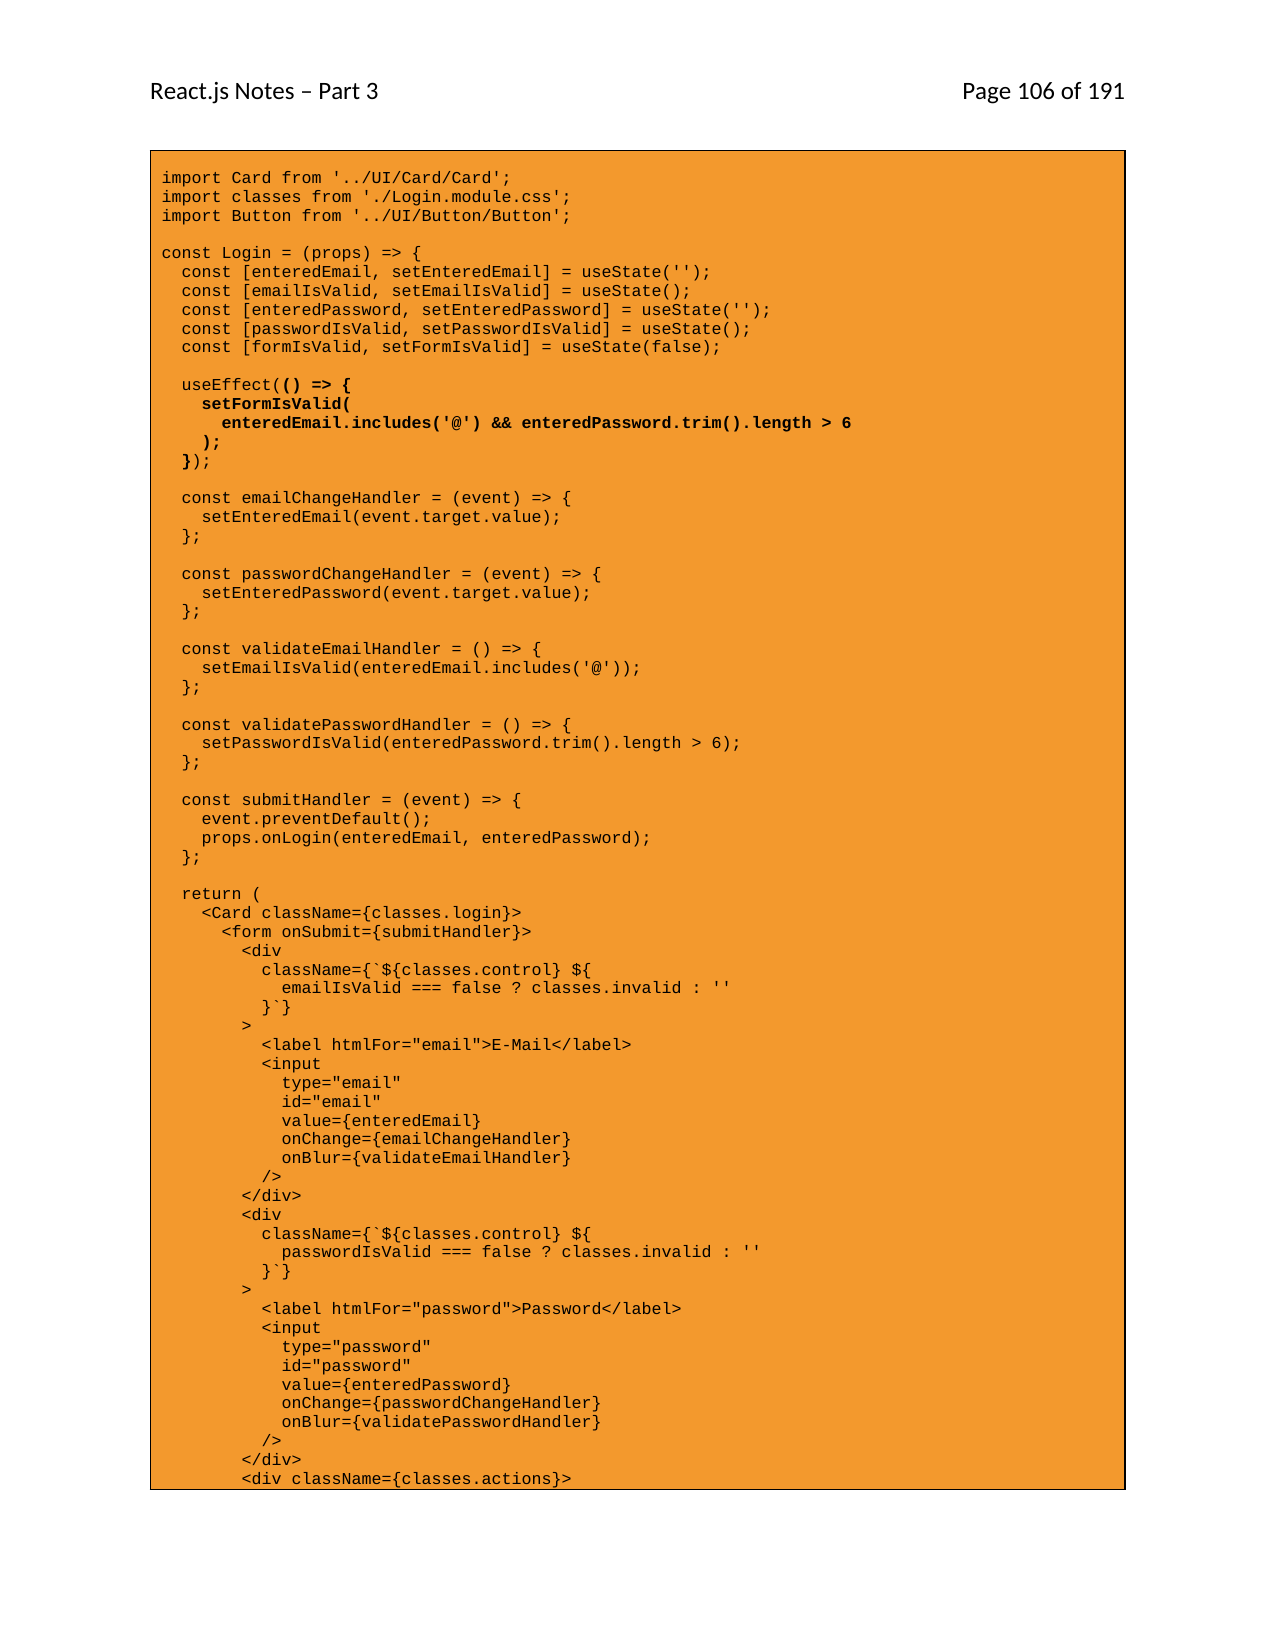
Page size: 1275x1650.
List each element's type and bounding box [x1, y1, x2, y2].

table_cell [151, 151, 1124, 1489]
